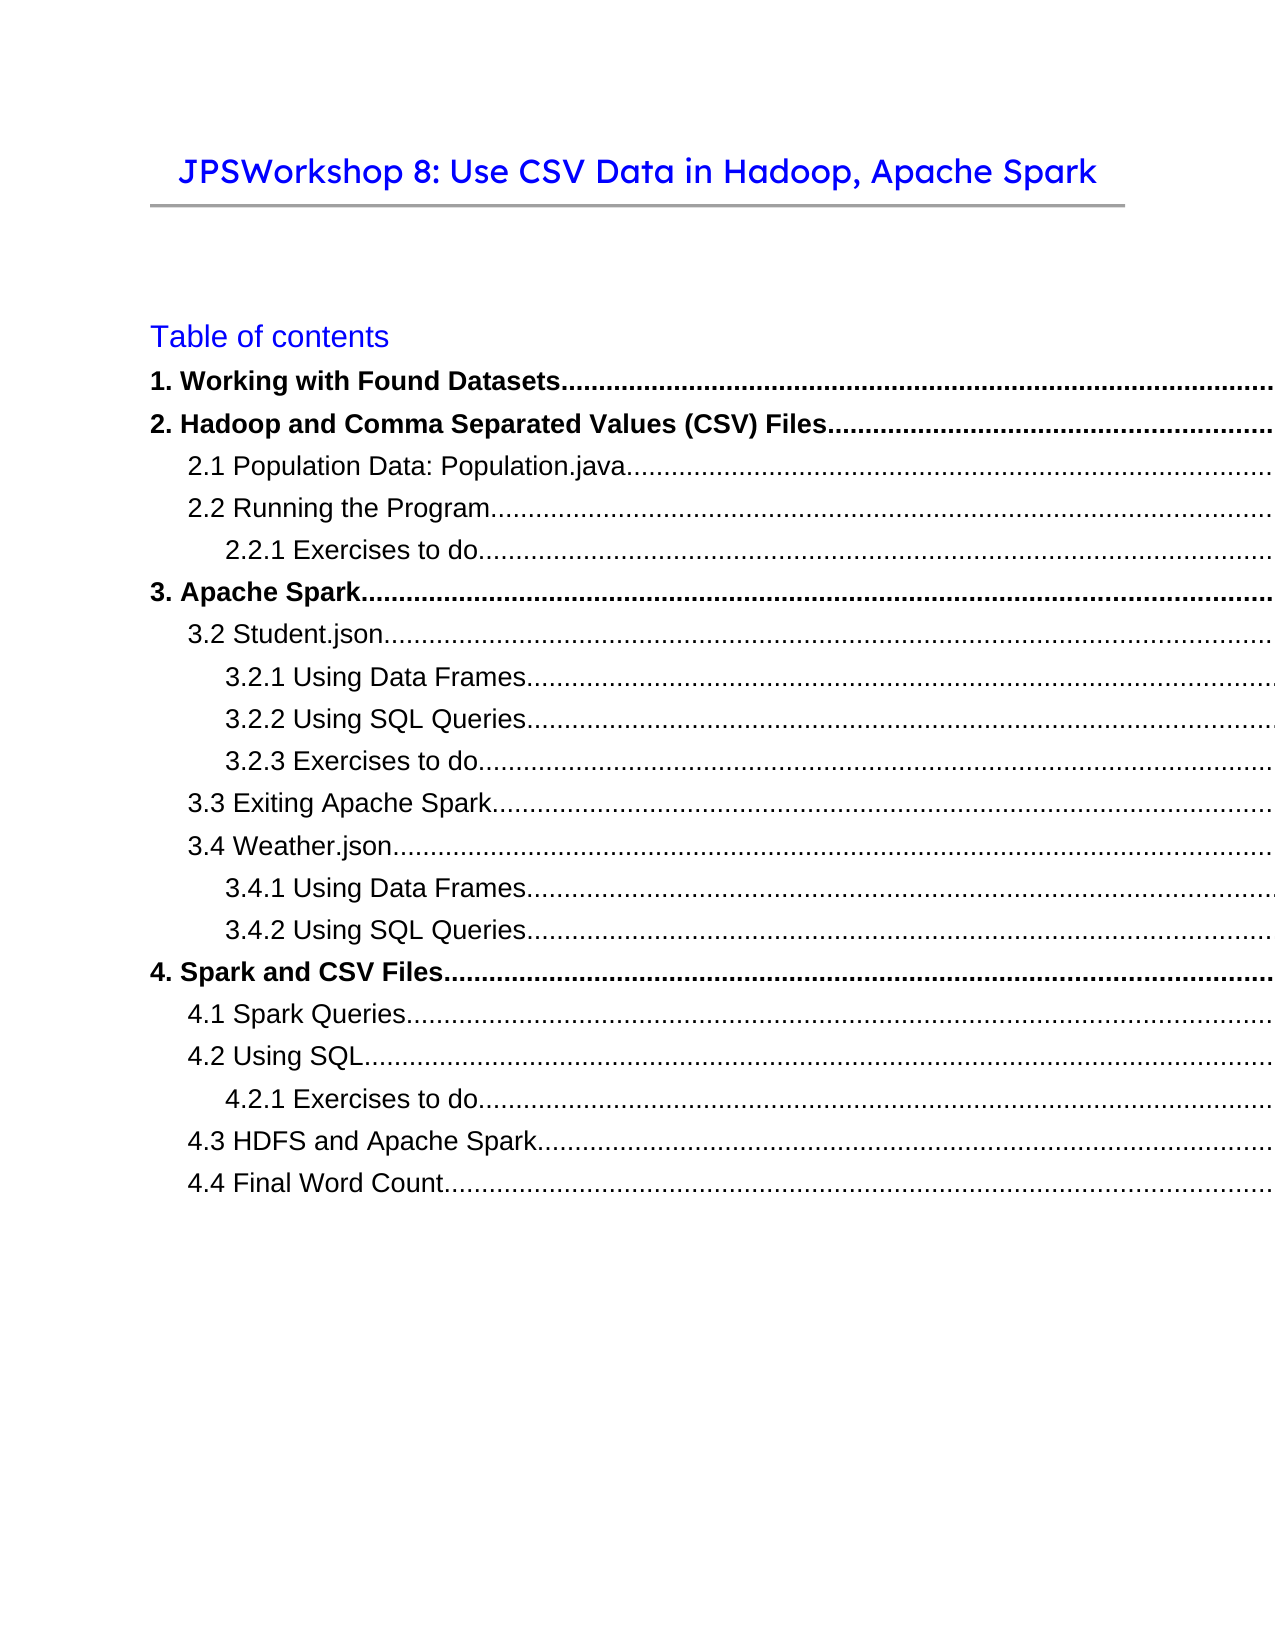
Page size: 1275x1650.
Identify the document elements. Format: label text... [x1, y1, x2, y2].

title Table of contents [150, 318, 1125, 354]
title JPSWorkshop 8: Use CSV Data in Hadoop, Apache Spark [150, 150, 1125, 192]
